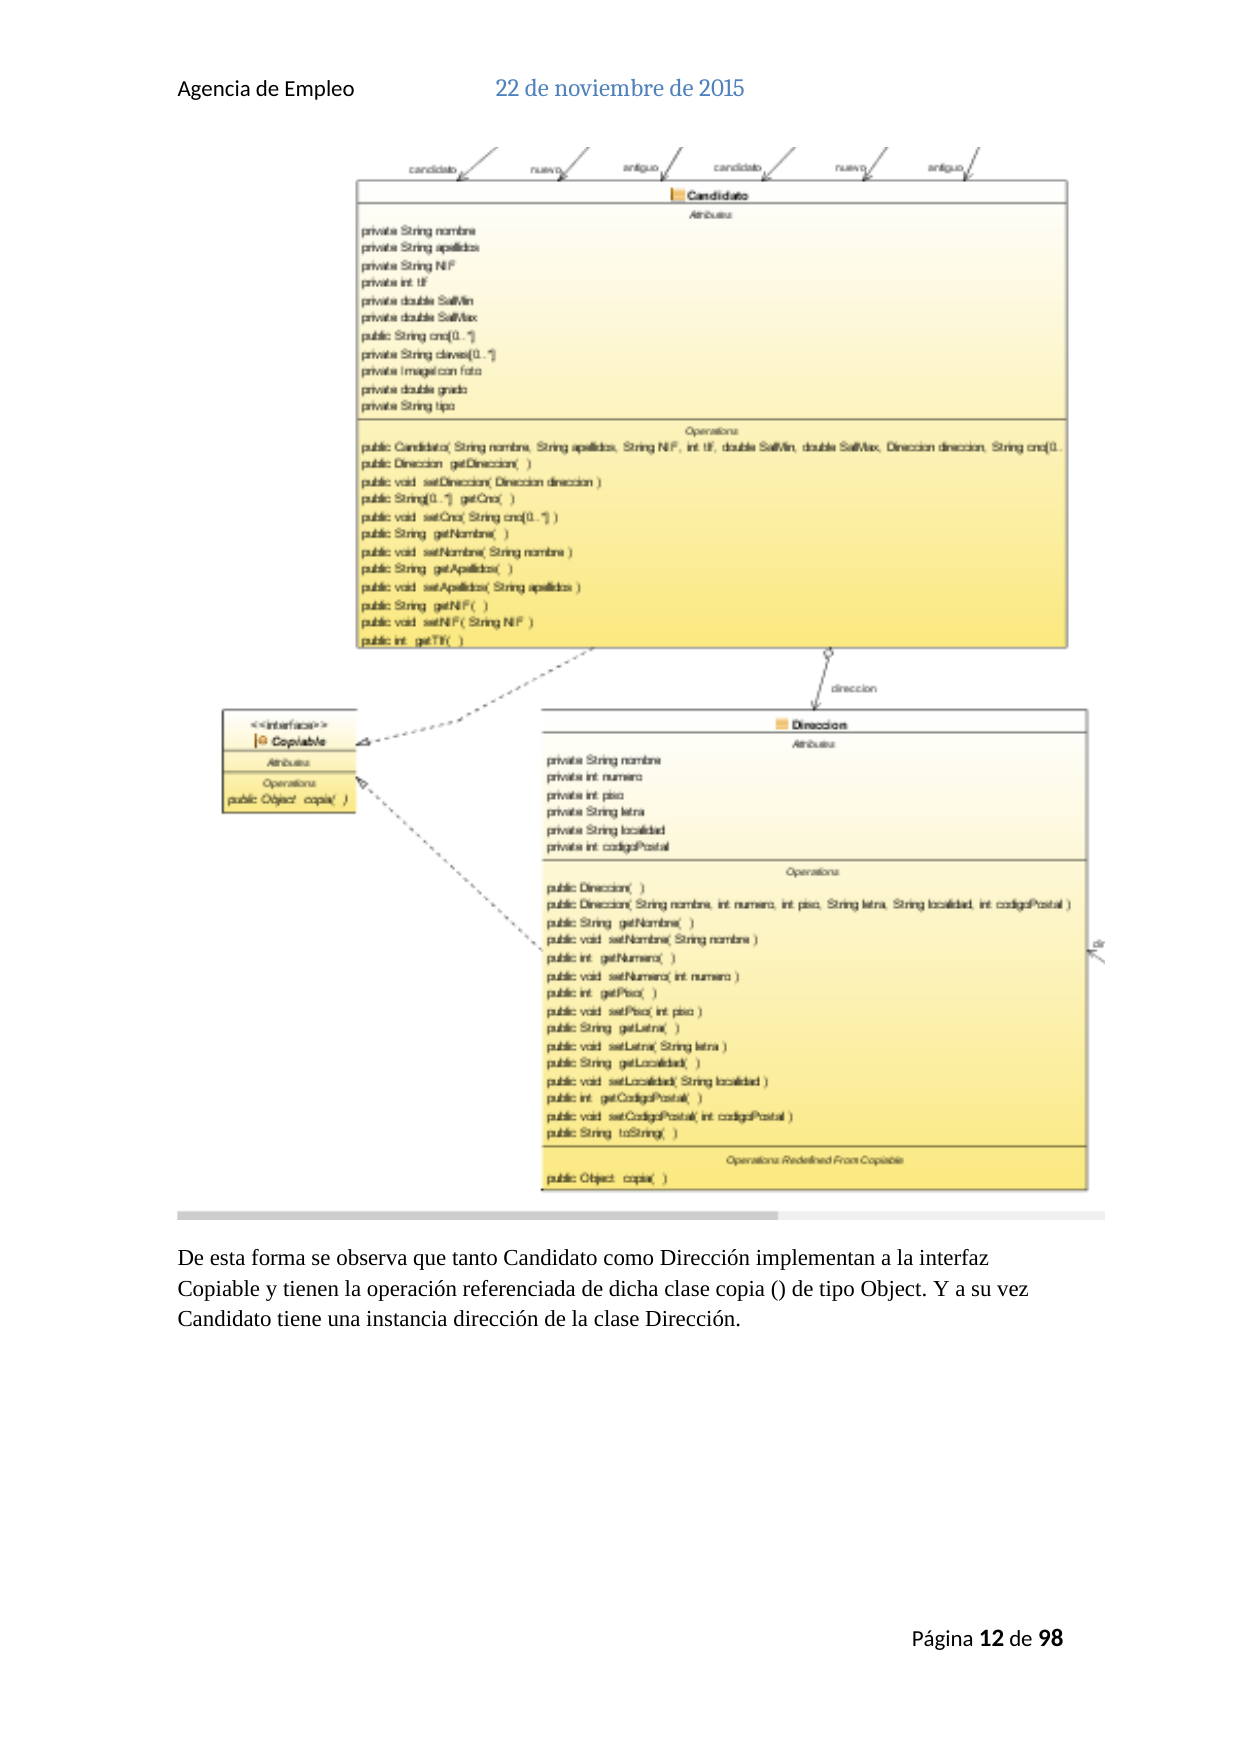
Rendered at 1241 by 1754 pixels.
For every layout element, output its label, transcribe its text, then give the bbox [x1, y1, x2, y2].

text De esta forma se observa que tanto Candidato como Dirección implementan a la interfaz Copiable y tienen la operación referenciada de dicha clase copia () de tipo Object. Y a su vez Candidato tiene una instancia dirección de la clase Dirección. [177, 1244, 1063, 1331]
picture [177, 147, 1105, 1220]
